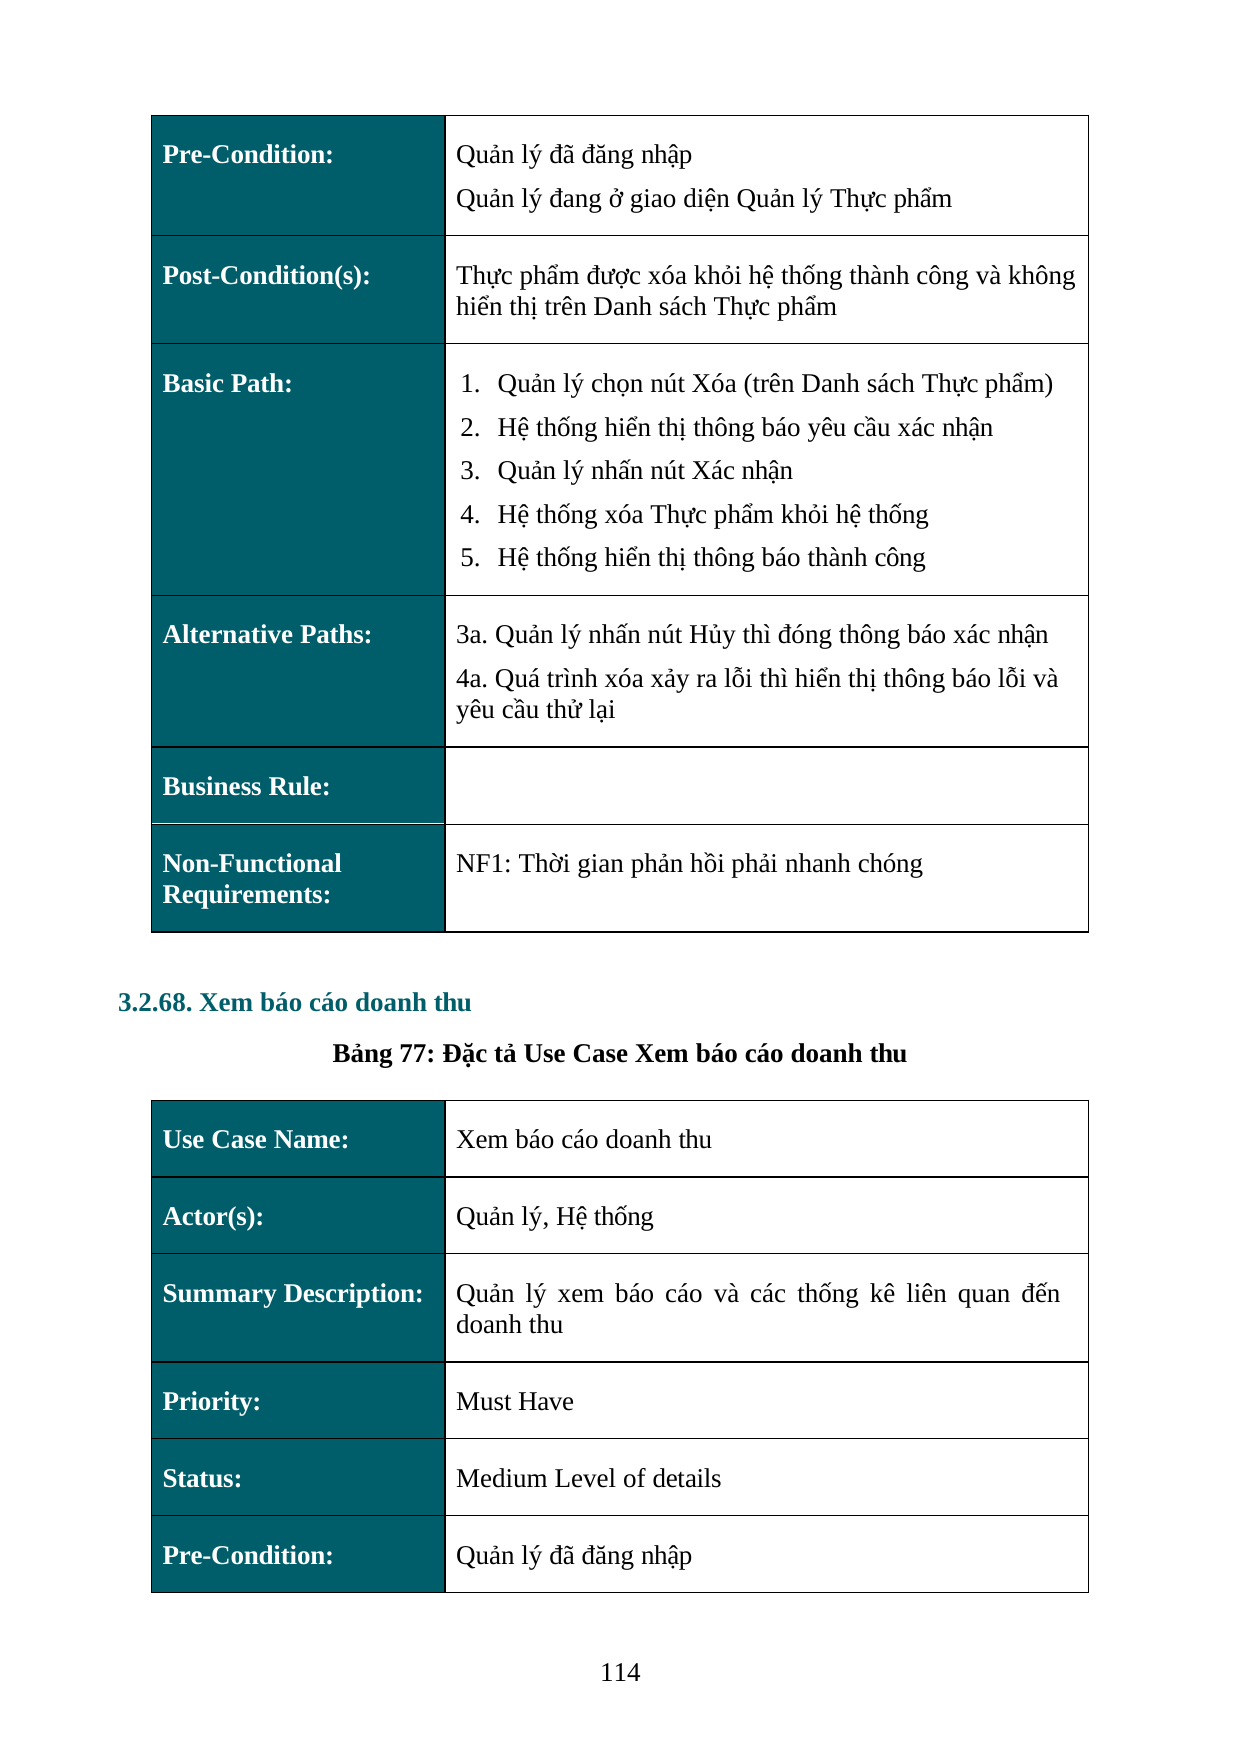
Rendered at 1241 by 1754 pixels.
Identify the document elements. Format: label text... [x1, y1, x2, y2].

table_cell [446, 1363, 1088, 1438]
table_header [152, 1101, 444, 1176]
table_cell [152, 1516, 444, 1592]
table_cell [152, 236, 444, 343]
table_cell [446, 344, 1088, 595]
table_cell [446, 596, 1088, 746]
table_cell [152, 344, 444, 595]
subtitle Bảng 77: Đặc tả Use Case Xem báo cáo doanh thu [88, 1037, 1152, 1068]
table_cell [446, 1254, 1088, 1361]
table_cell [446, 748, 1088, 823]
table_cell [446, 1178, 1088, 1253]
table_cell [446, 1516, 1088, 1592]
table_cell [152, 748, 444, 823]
list Xem báo cáo doanh thu [118, 986, 1152, 1017]
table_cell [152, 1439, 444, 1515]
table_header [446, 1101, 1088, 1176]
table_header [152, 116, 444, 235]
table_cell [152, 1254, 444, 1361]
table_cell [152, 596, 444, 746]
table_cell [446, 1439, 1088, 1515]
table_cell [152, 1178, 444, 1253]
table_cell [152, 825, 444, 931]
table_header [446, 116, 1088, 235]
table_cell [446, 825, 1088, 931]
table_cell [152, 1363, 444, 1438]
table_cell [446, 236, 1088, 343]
